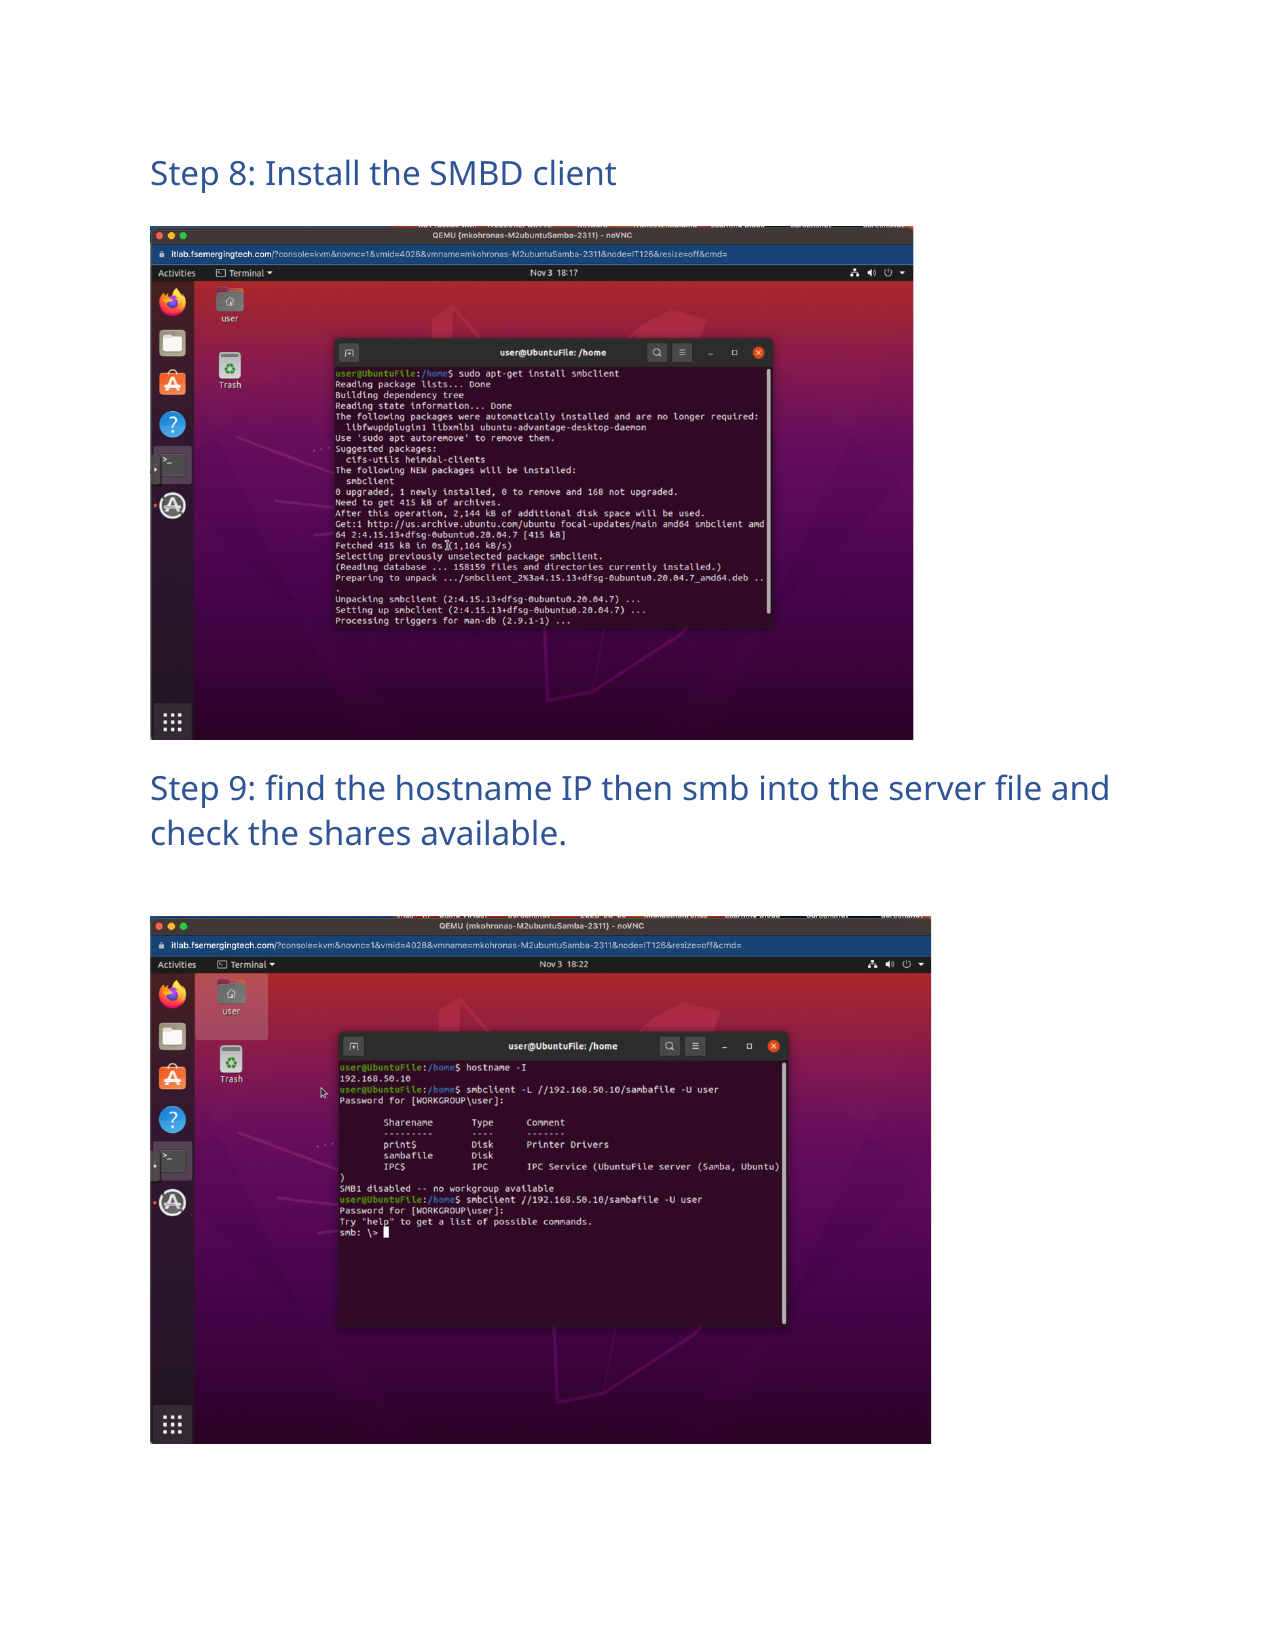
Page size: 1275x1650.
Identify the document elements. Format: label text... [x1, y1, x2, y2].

picture [150, 916, 932, 1444]
subtitle Step 9: find the hostname IP then smb into the server file and check the shares available. [150, 764, 1125, 855]
picture [150, 226, 914, 740]
subtitle Step 8: Install the SMBD client [150, 150, 1125, 195]
